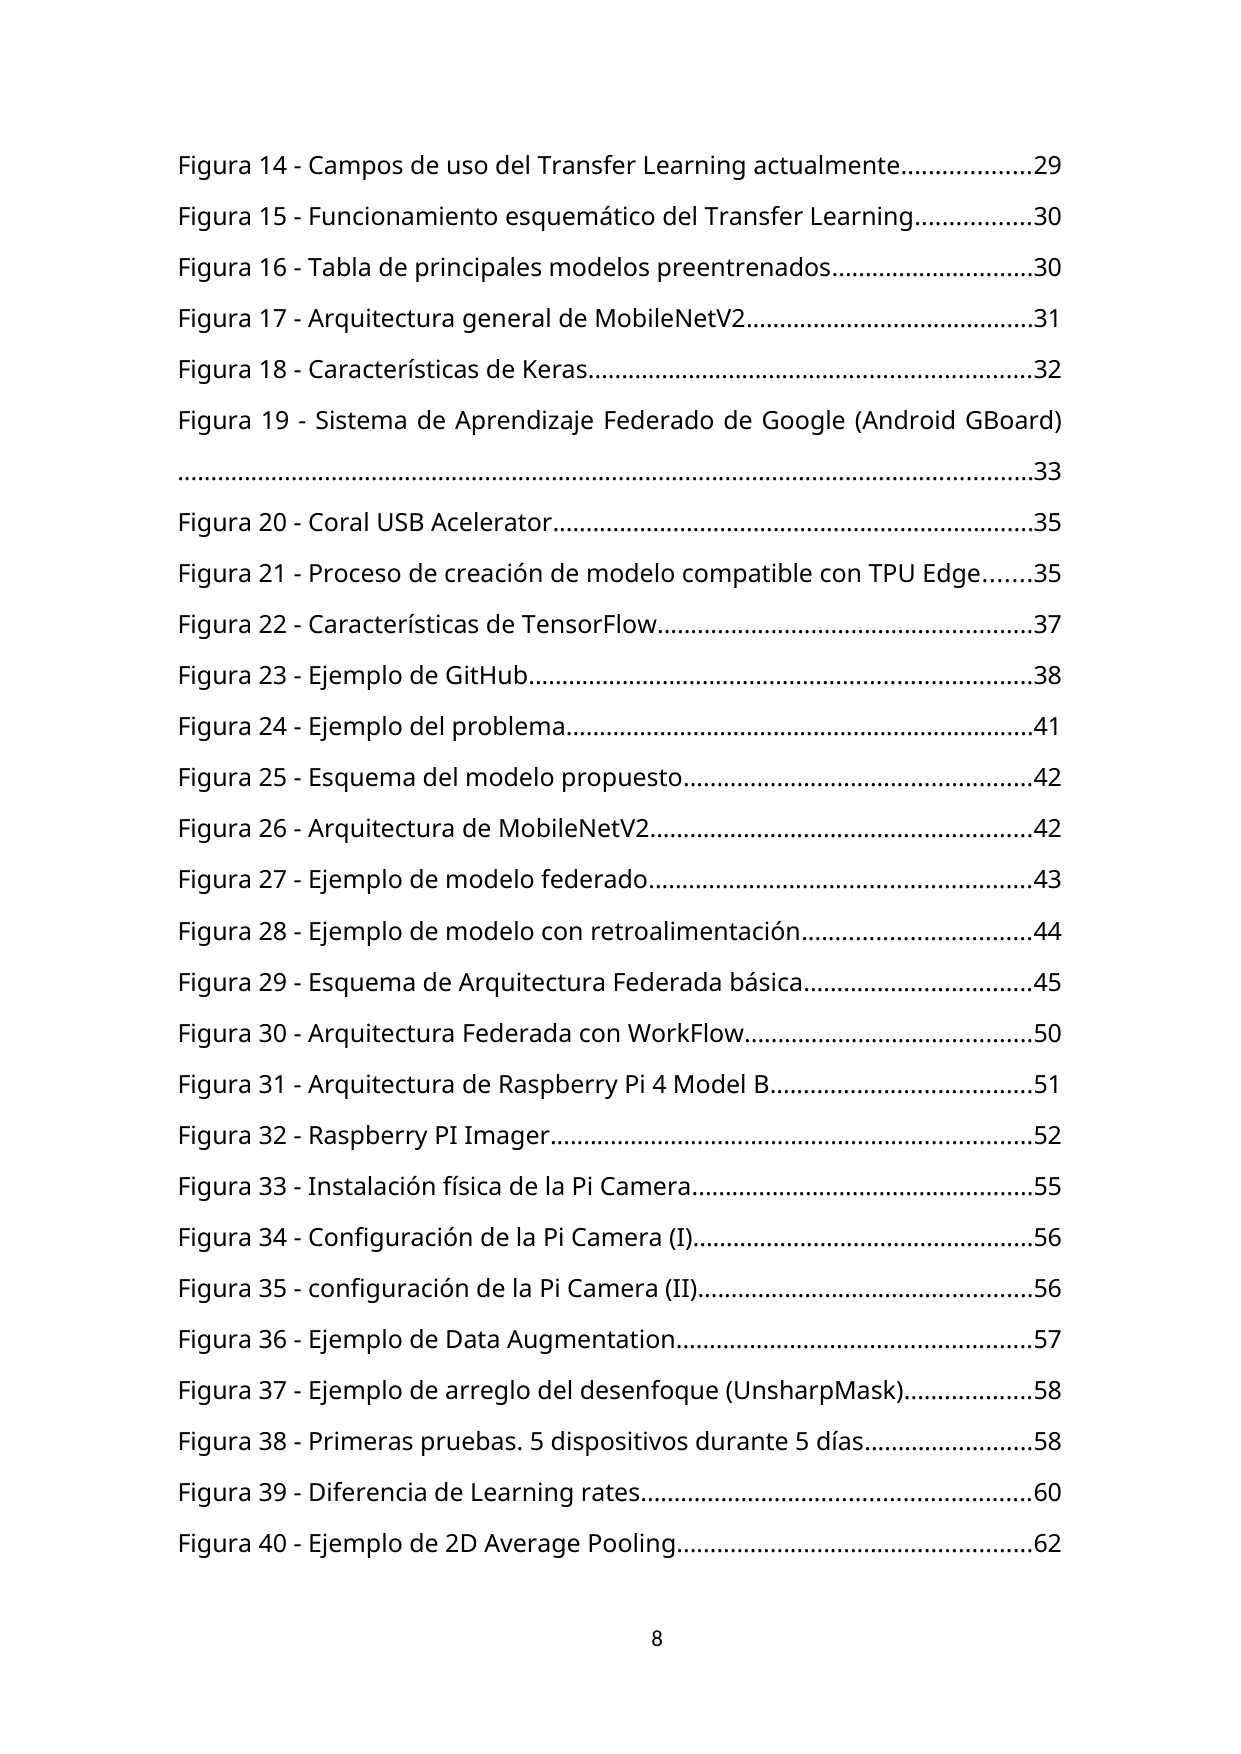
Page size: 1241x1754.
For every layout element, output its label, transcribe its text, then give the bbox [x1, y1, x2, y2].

text Figura 18 - Características de Keras 32 [177, 352, 1063, 386]
text Figura 14 - Campos de uso del Transfer Learning actualmente 29 [177, 148, 1063, 182]
text Figura 29 - Esquema de Arquitectura Federada básica 45 [177, 964, 1063, 998]
text Figura 37 - Ejemplo de arreglo del desenfoque (UnsharpMask) 58 [177, 1373, 1063, 1407]
text Figura 32 - Raspberry PI Imager 52 [177, 1117, 1063, 1151]
text Figura 17 - Arquitectura general de MobileNetV2 31 [177, 301, 1063, 335]
text Figura 20 - Coral USB Acelerator 35 [177, 505, 1063, 539]
text Figura 39 - Diferencia de Learning rates 60 [177, 1475, 1063, 1509]
text Figura 21 - Proceso de creación de modelo compatible con TPU Edge 35 [177, 556, 1063, 590]
text Figura 26 - Arquitectura de MobileNetV2 42 [177, 811, 1063, 845]
text Figura 36 - Ejemplo de Data Augmentation 57 [177, 1322, 1063, 1356]
text Figura 30 - Arquitectura Federada con WorkFlow 50 [177, 1015, 1063, 1049]
text Figura 15 - Funcionamiento esquemático del Transfer Learning 30 [177, 199, 1063, 233]
text Figura 19 - Sistema de Aprendizaje Federado de Google (Android GBoard) 33 [177, 403, 1063, 488]
text Figura 16 - Tabla de principales modelos preentrenados 30 [177, 250, 1063, 284]
text Figura 22 - Características de TensorFlow 37 [177, 607, 1063, 641]
text Figura 33 - Instalación física de la Pi Camera 55 [177, 1168, 1063, 1202]
text Figura 40 - Ejemplo de 2D Average Pooling 62 [177, 1526, 1063, 1560]
text Figura 35 - configuración de la Pi Camera (II) 56 [177, 1271, 1063, 1304]
text Figura 28 - Ejemplo de modelo con retroalimentación 44 [177, 913, 1063, 947]
text Figura 31 - Arquitectura de Raspberry Pi 4 Model B 51 [177, 1066, 1063, 1100]
text Figura 38 - Primeras pruebas. 5 dispositivos durante 5 días 58 [177, 1424, 1063, 1458]
text Figura 23 - Ejemplo de GitHub 38 [177, 658, 1063, 692]
text Figura 27 - Ejemplo de modelo federado 43 [177, 862, 1063, 896]
text Figura 25 - Esquema del modelo propuesto 42 [177, 760, 1063, 794]
text Figura 24 - Ejemplo del problema 41 [177, 709, 1063, 743]
text Figura 34 - Configuración de la Pi Camera (I) 56 [177, 1219, 1063, 1253]
